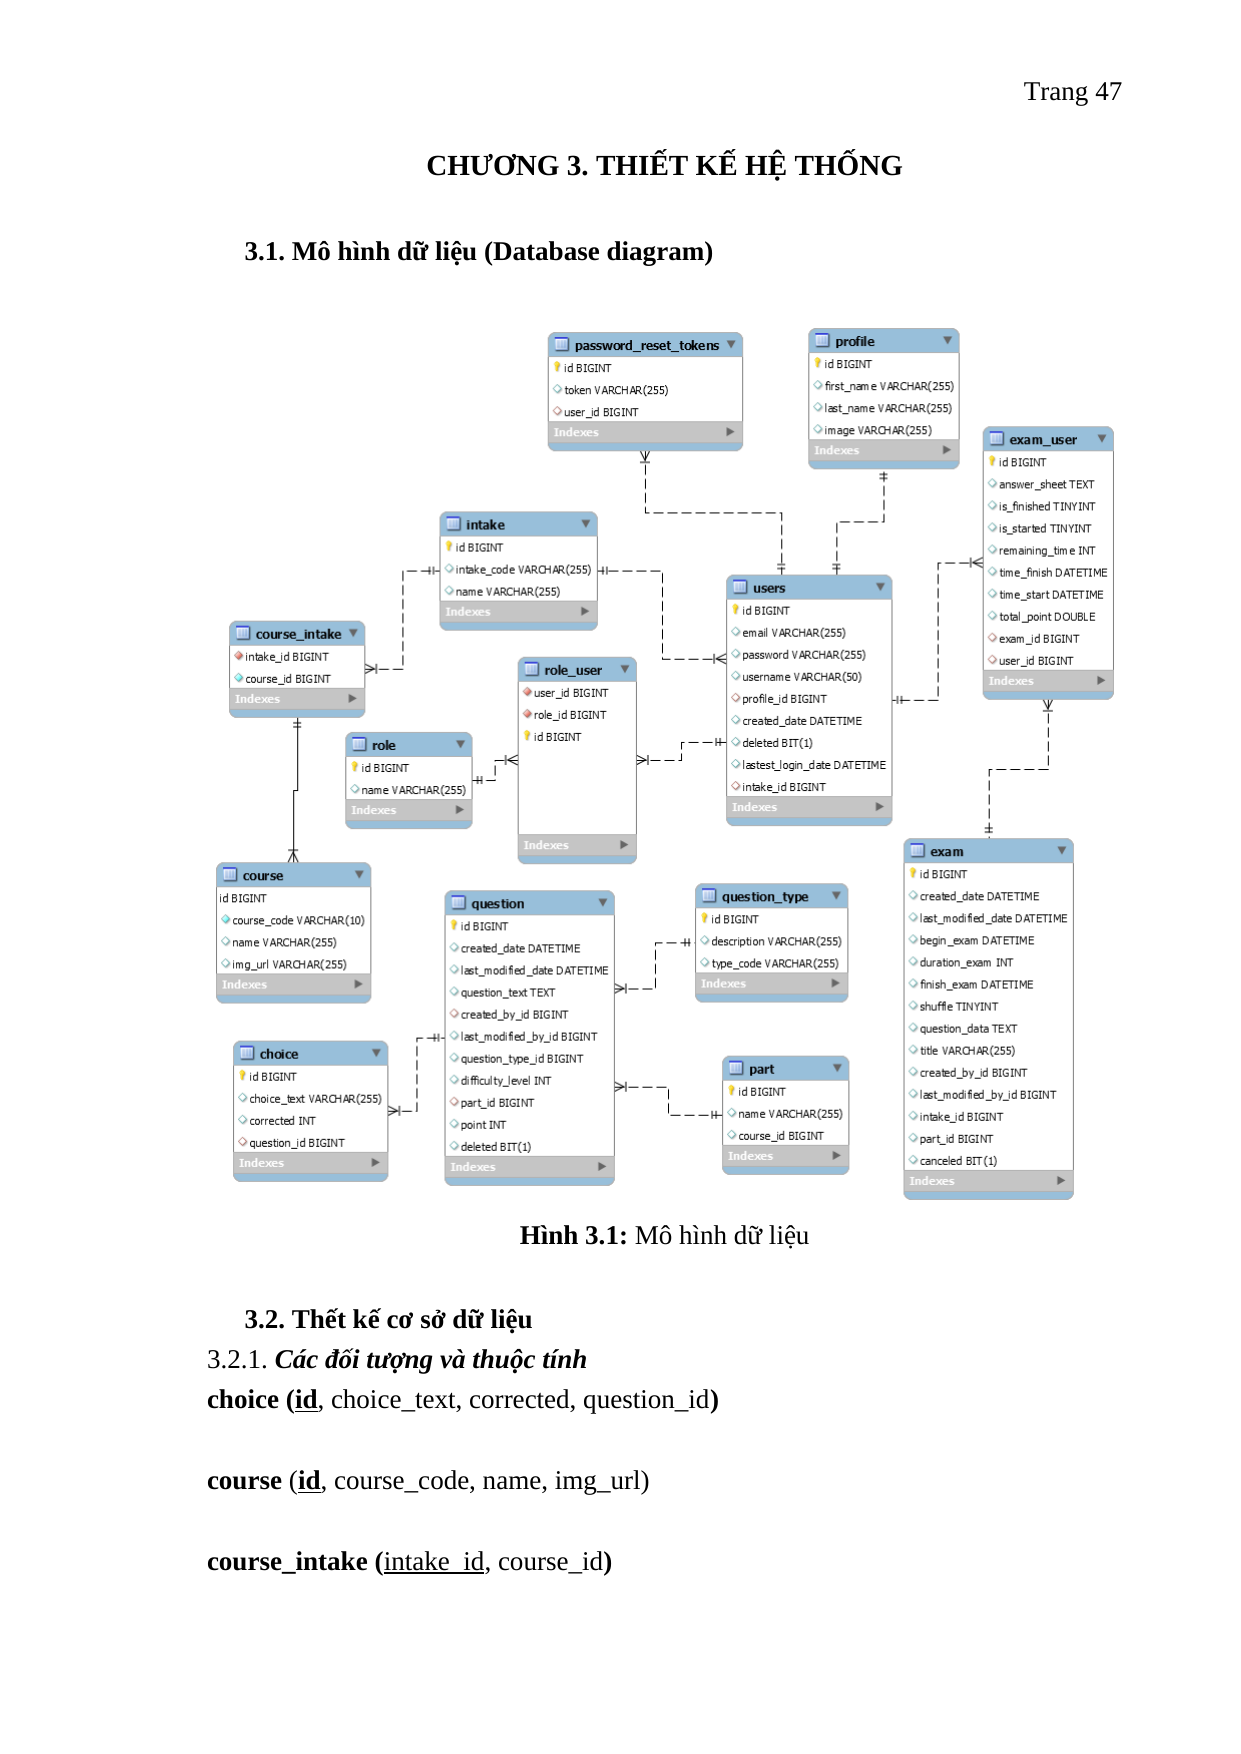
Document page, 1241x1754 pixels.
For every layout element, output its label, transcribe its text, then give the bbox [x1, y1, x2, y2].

text Các đối tượng và thuộc tính [207, 1343, 1122, 1374]
text Thết kế cơ sở dữ liệu [244, 1303, 1122, 1334]
text course_intake (intake_id, course_id) [207, 1545, 1122, 1576]
text Mô hình dữ liệu (Database diagram) [244, 235, 1122, 266]
text course (id, course_code, name, img_url) [207, 1464, 1122, 1496]
text Mô hình dữ liệu [207, 1219, 1122, 1250]
text THIẾT KẾ HỆ THỐNG [207, 148, 1122, 181]
text choice (id, choice_text, corrected, question_id) [207, 1383, 1122, 1415]
picture [206, 318, 1123, 1209]
